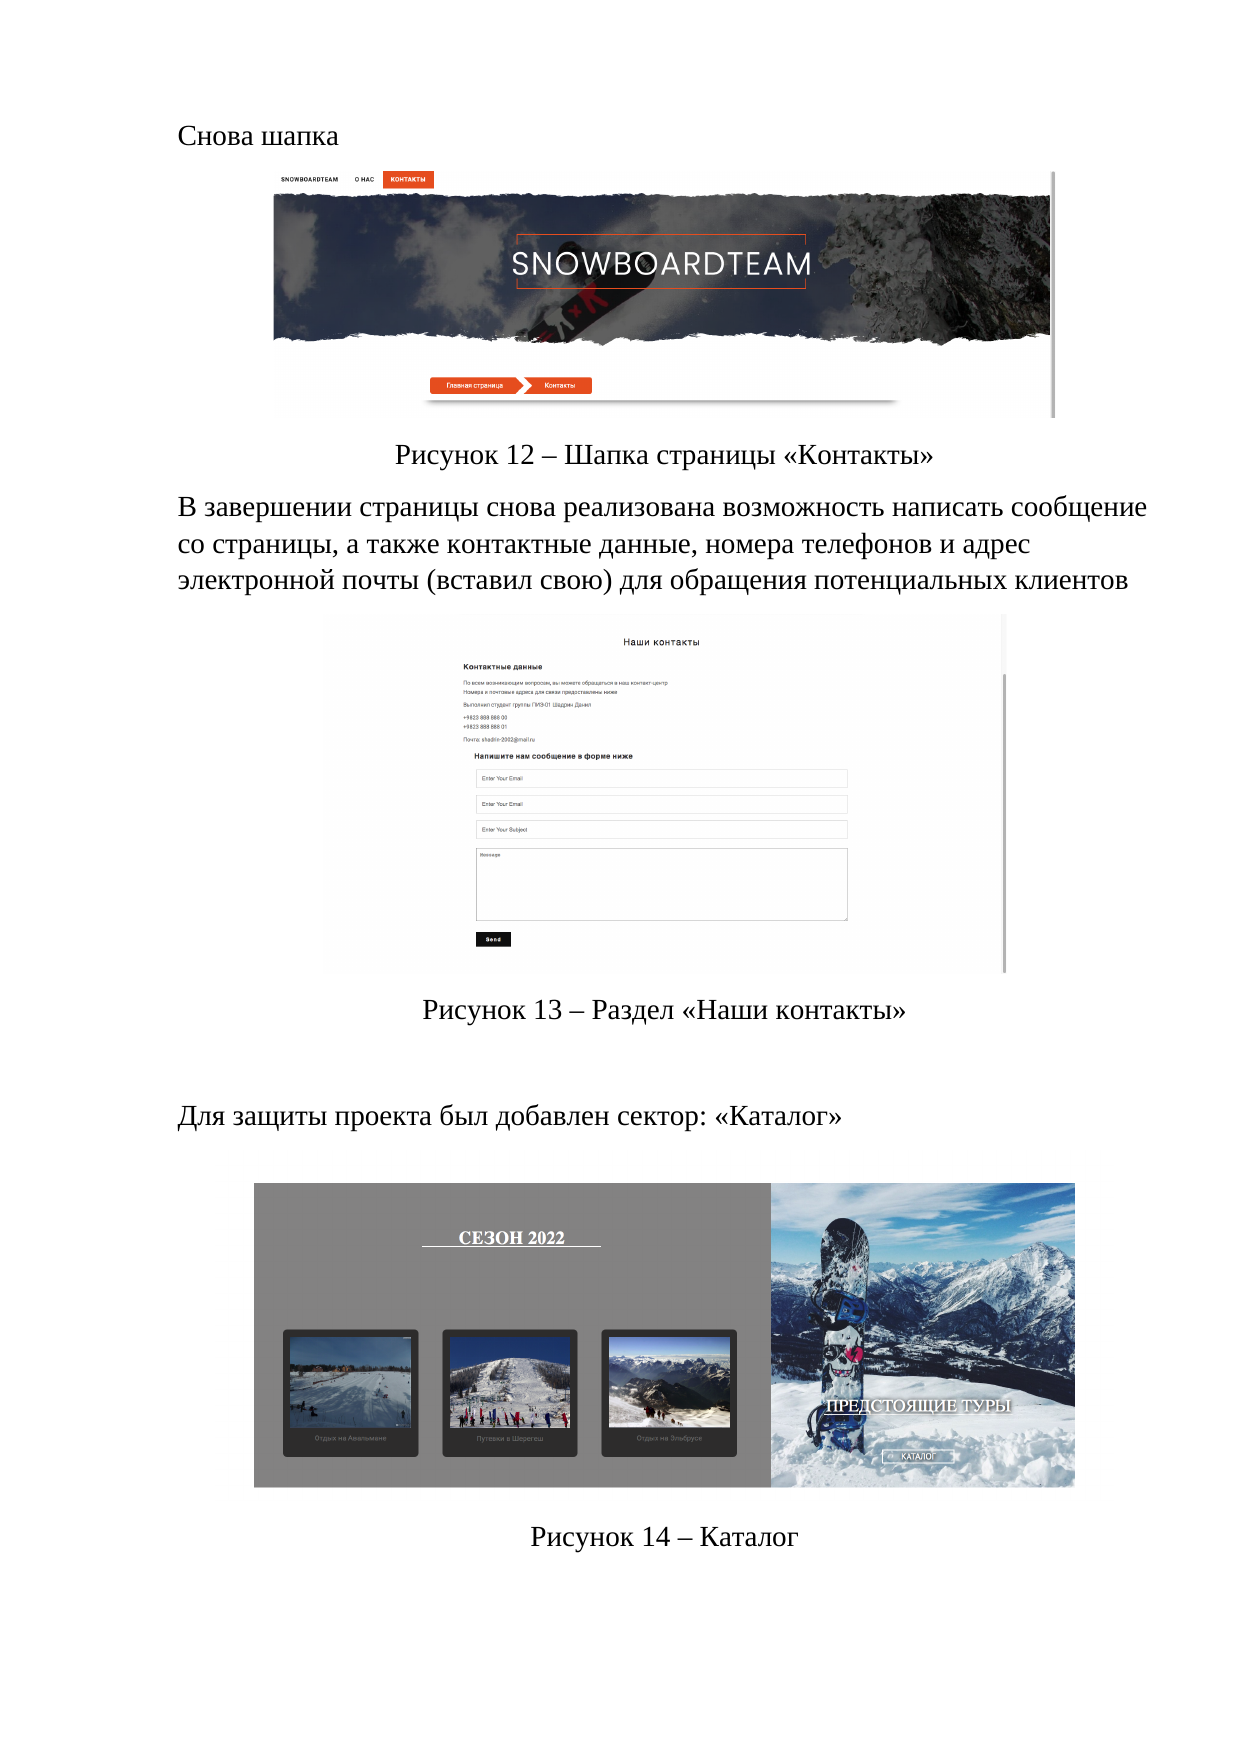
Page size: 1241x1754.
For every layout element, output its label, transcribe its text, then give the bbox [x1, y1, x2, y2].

text Рисунок 14 – Каталог [177, 1519, 1152, 1553]
picture [273, 171, 1056, 418]
picture [214, 1150, 1115, 1501]
text В завершении страницы снова реализована возможность написать сообщение со страницы, а также контактные данные, номера телефонов и адрес электронной почты (вставил свою) для обращения потенциальных клиентов [177, 489, 1152, 595]
text Рисунок 12 – Шапка страницы «Контакты» [177, 437, 1152, 470]
text Для защиты проекта был добавлен сектор: «Каталог» [177, 1098, 1152, 1131]
picture [322, 614, 1007, 974]
text Снова шапка [177, 118, 1152, 152]
text Рисунок 13 – Раздел «Наши контакты» [177, 992, 1152, 1026]
